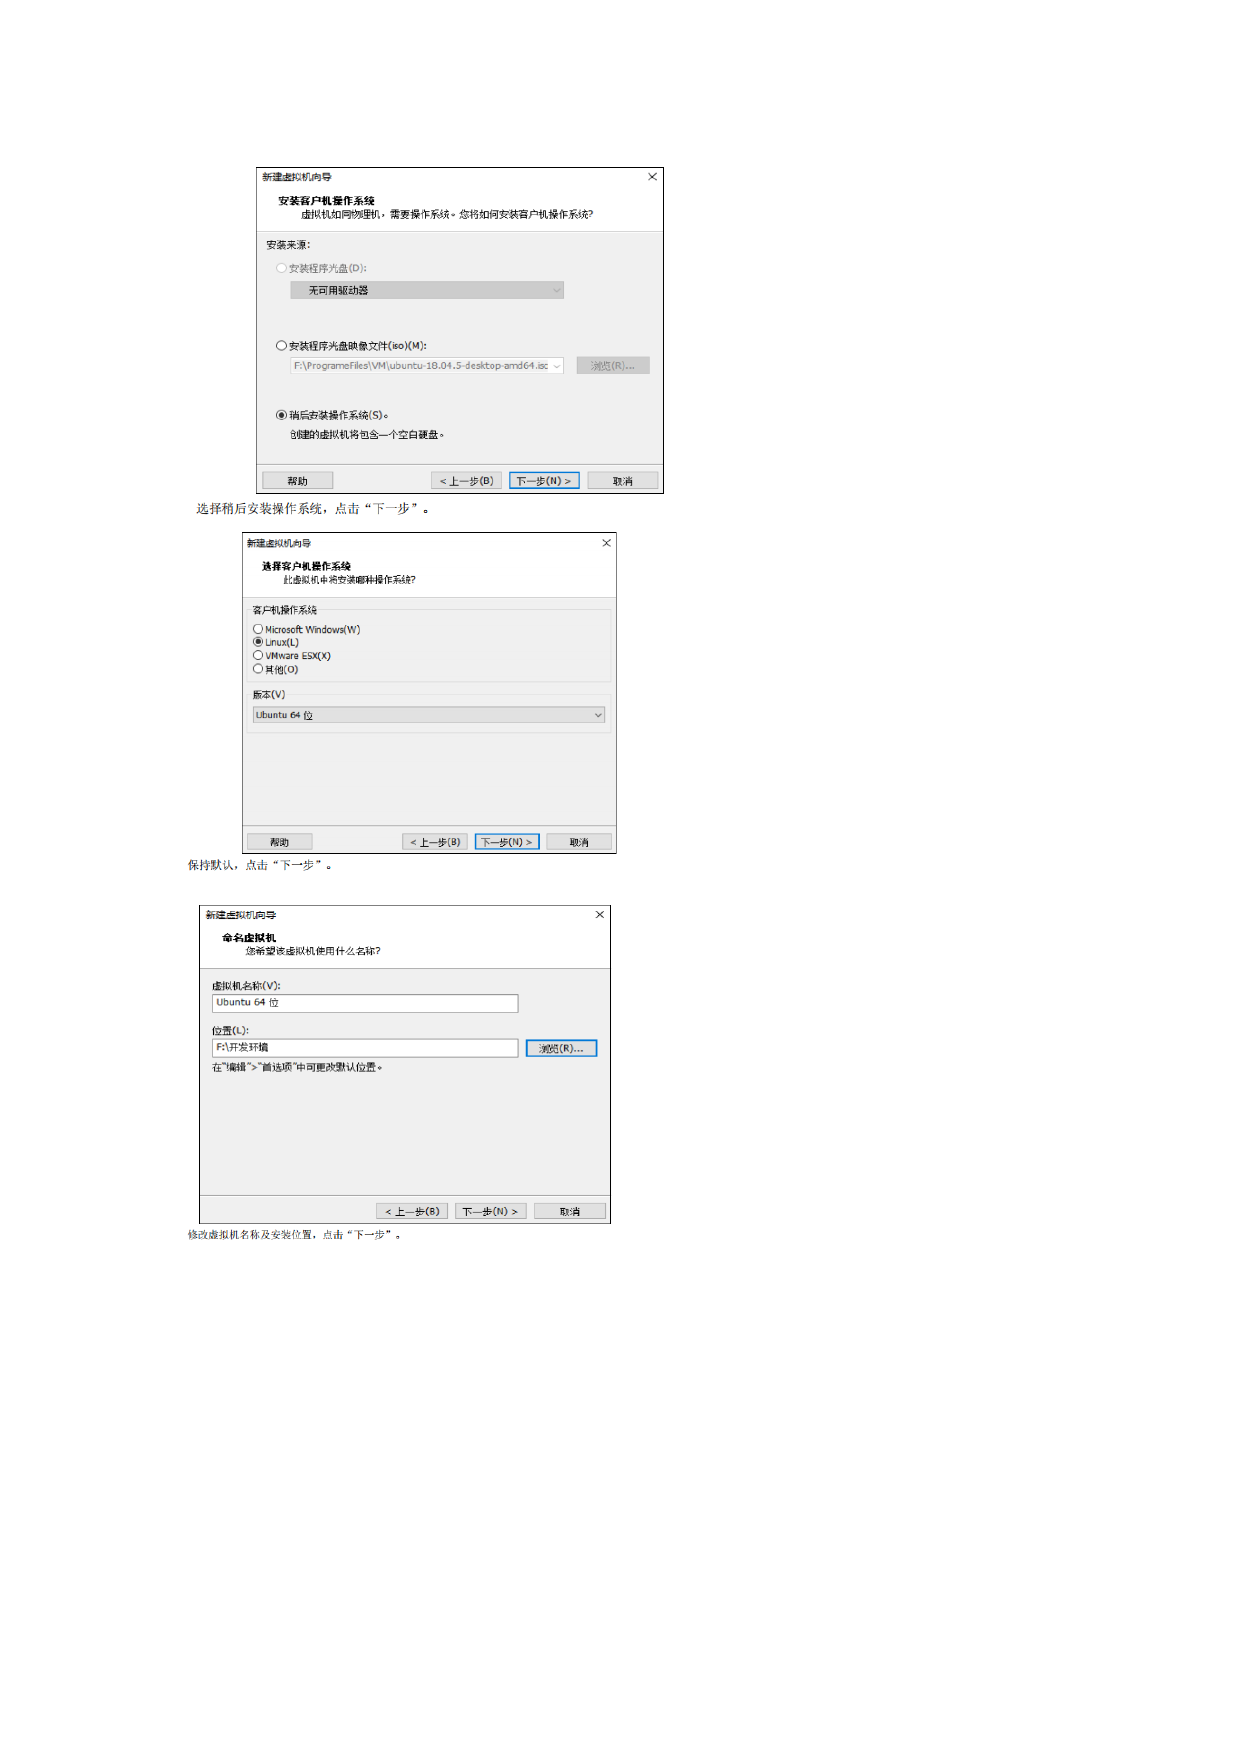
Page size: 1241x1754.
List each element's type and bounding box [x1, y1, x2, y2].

picture [187, 162, 667, 516]
picture [187, 903, 612, 1241]
picture [187, 532, 621, 876]
